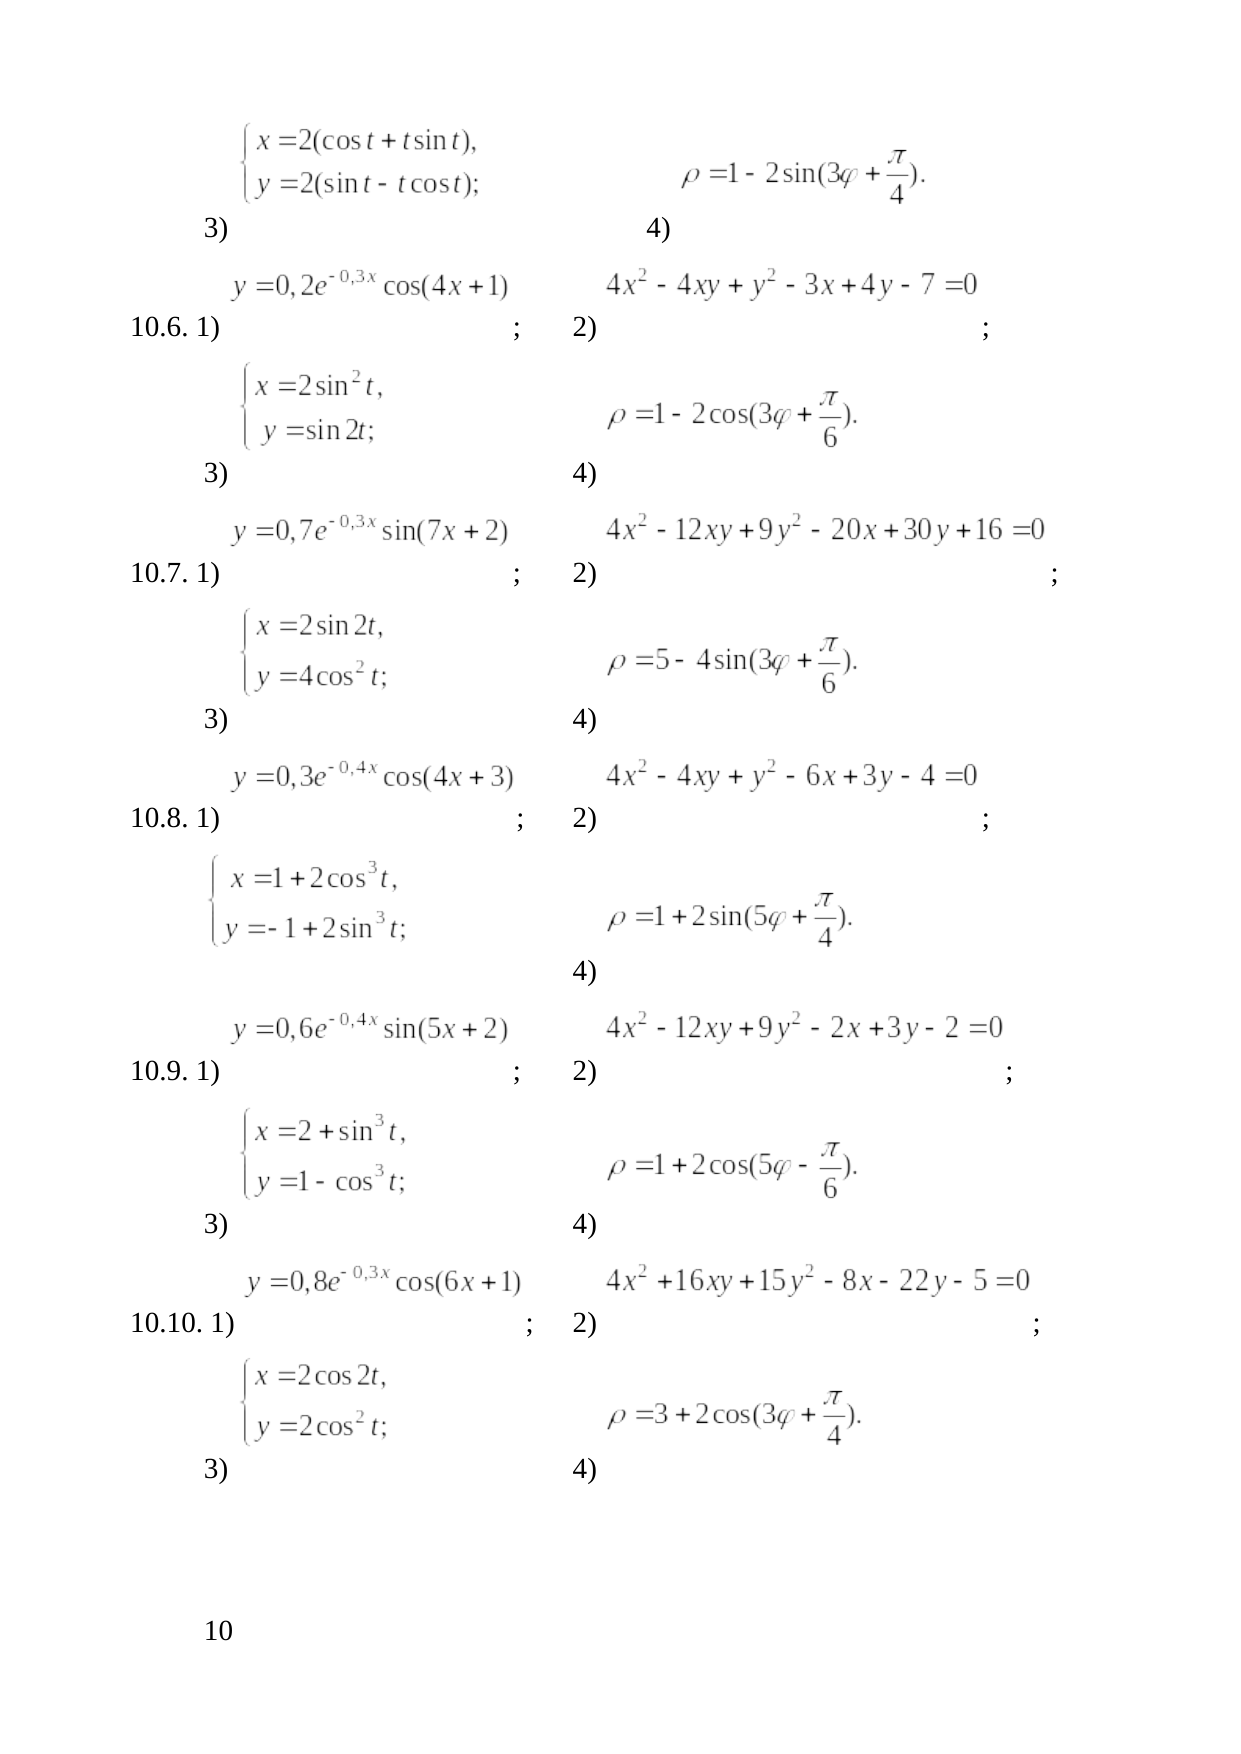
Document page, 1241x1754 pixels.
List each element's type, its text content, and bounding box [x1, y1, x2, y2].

text 10.9. 1) ; 2) ; [130, 1004, 1134, 1086]
text 3) 4) [130, 1356, 1134, 1485]
text 3) 4) [130, 605, 1134, 734]
text 10.7. 1) ; 2) ; [130, 506, 1134, 588]
text 3) 4) [130, 360, 1134, 489]
text 10.8. 1) ; 2) ; [130, 751, 1134, 834]
text 3) 4) [130, 1103, 1134, 1240]
text 3) 4) [130, 118, 1134, 244]
text 10.10. 1) ; 2) ; [130, 1256, 1134, 1339]
text 4) [130, 850, 1134, 987]
text 10.6. 1) ; 2) ; [130, 261, 1134, 343]
